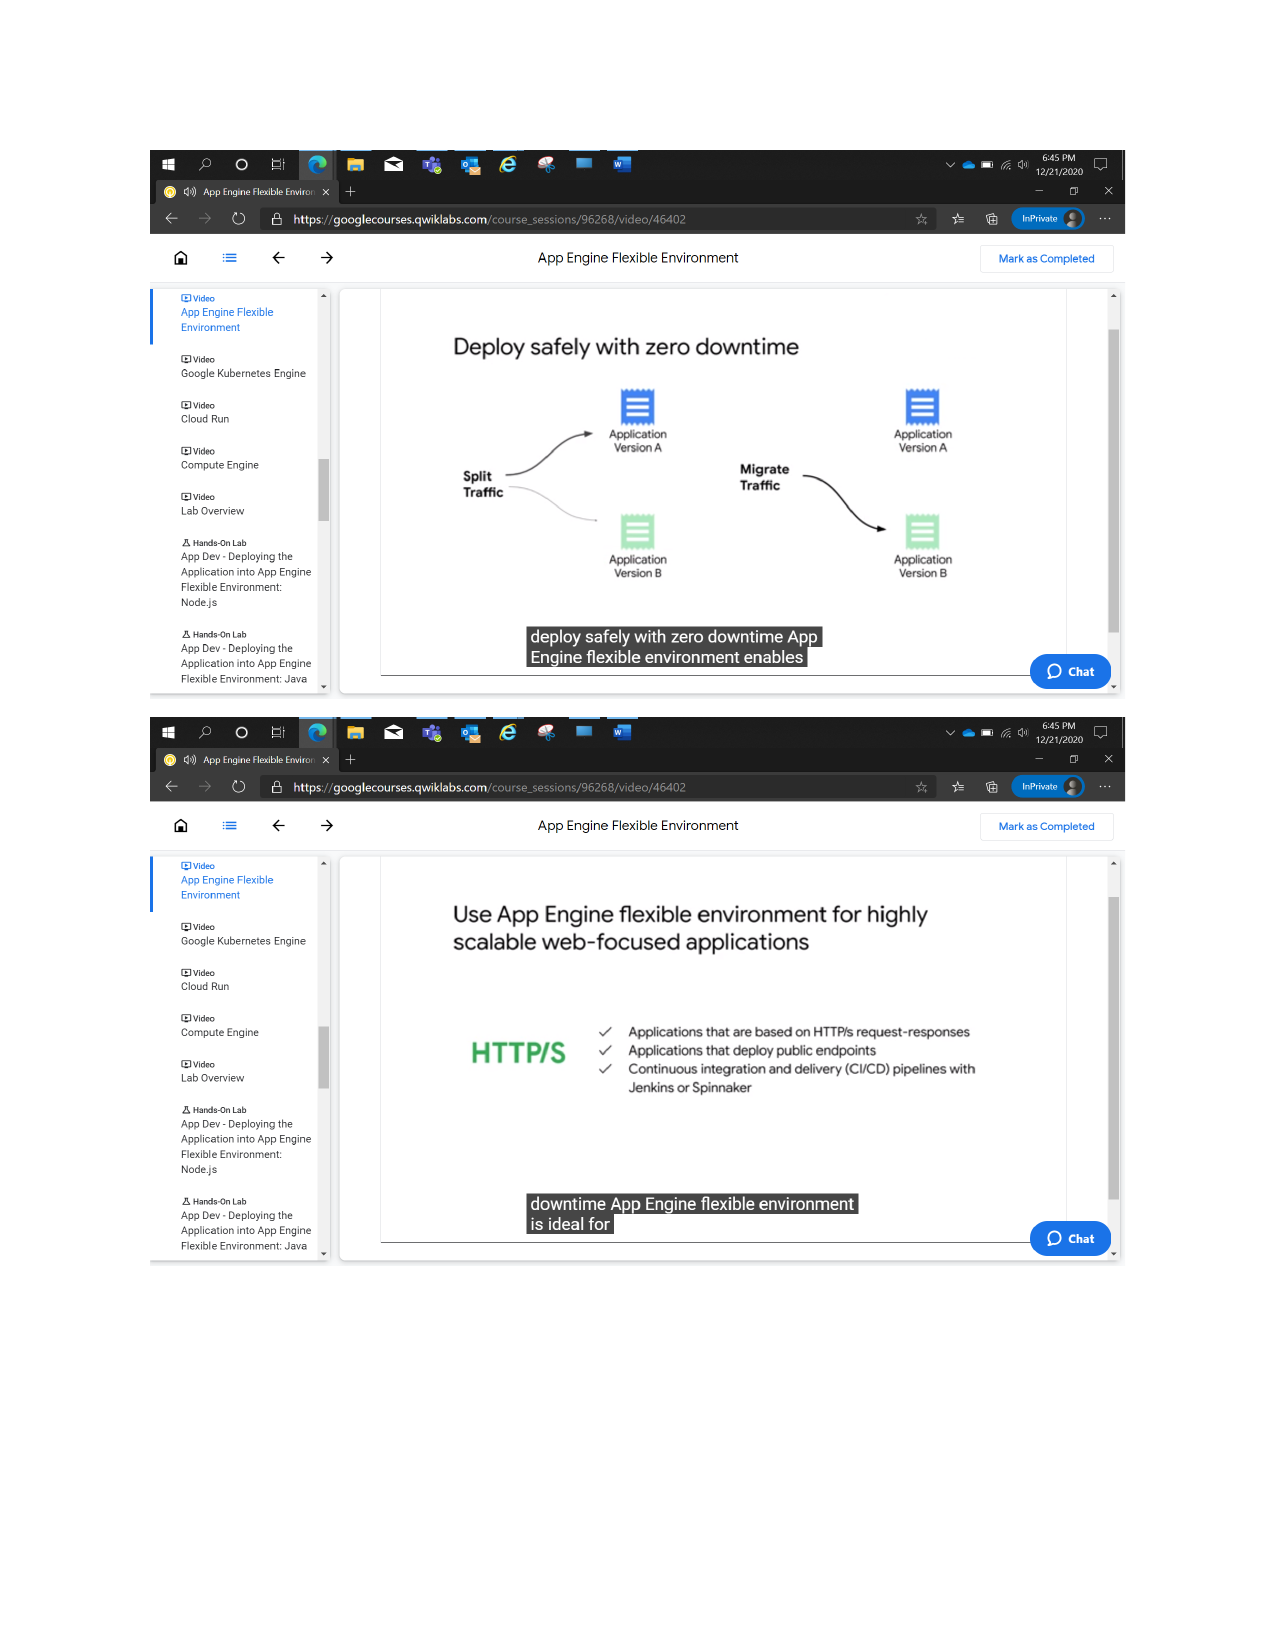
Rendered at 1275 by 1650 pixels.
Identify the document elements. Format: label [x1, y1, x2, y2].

picture [150, 150, 1125, 699]
picture [150, 717, 1125, 1266]
